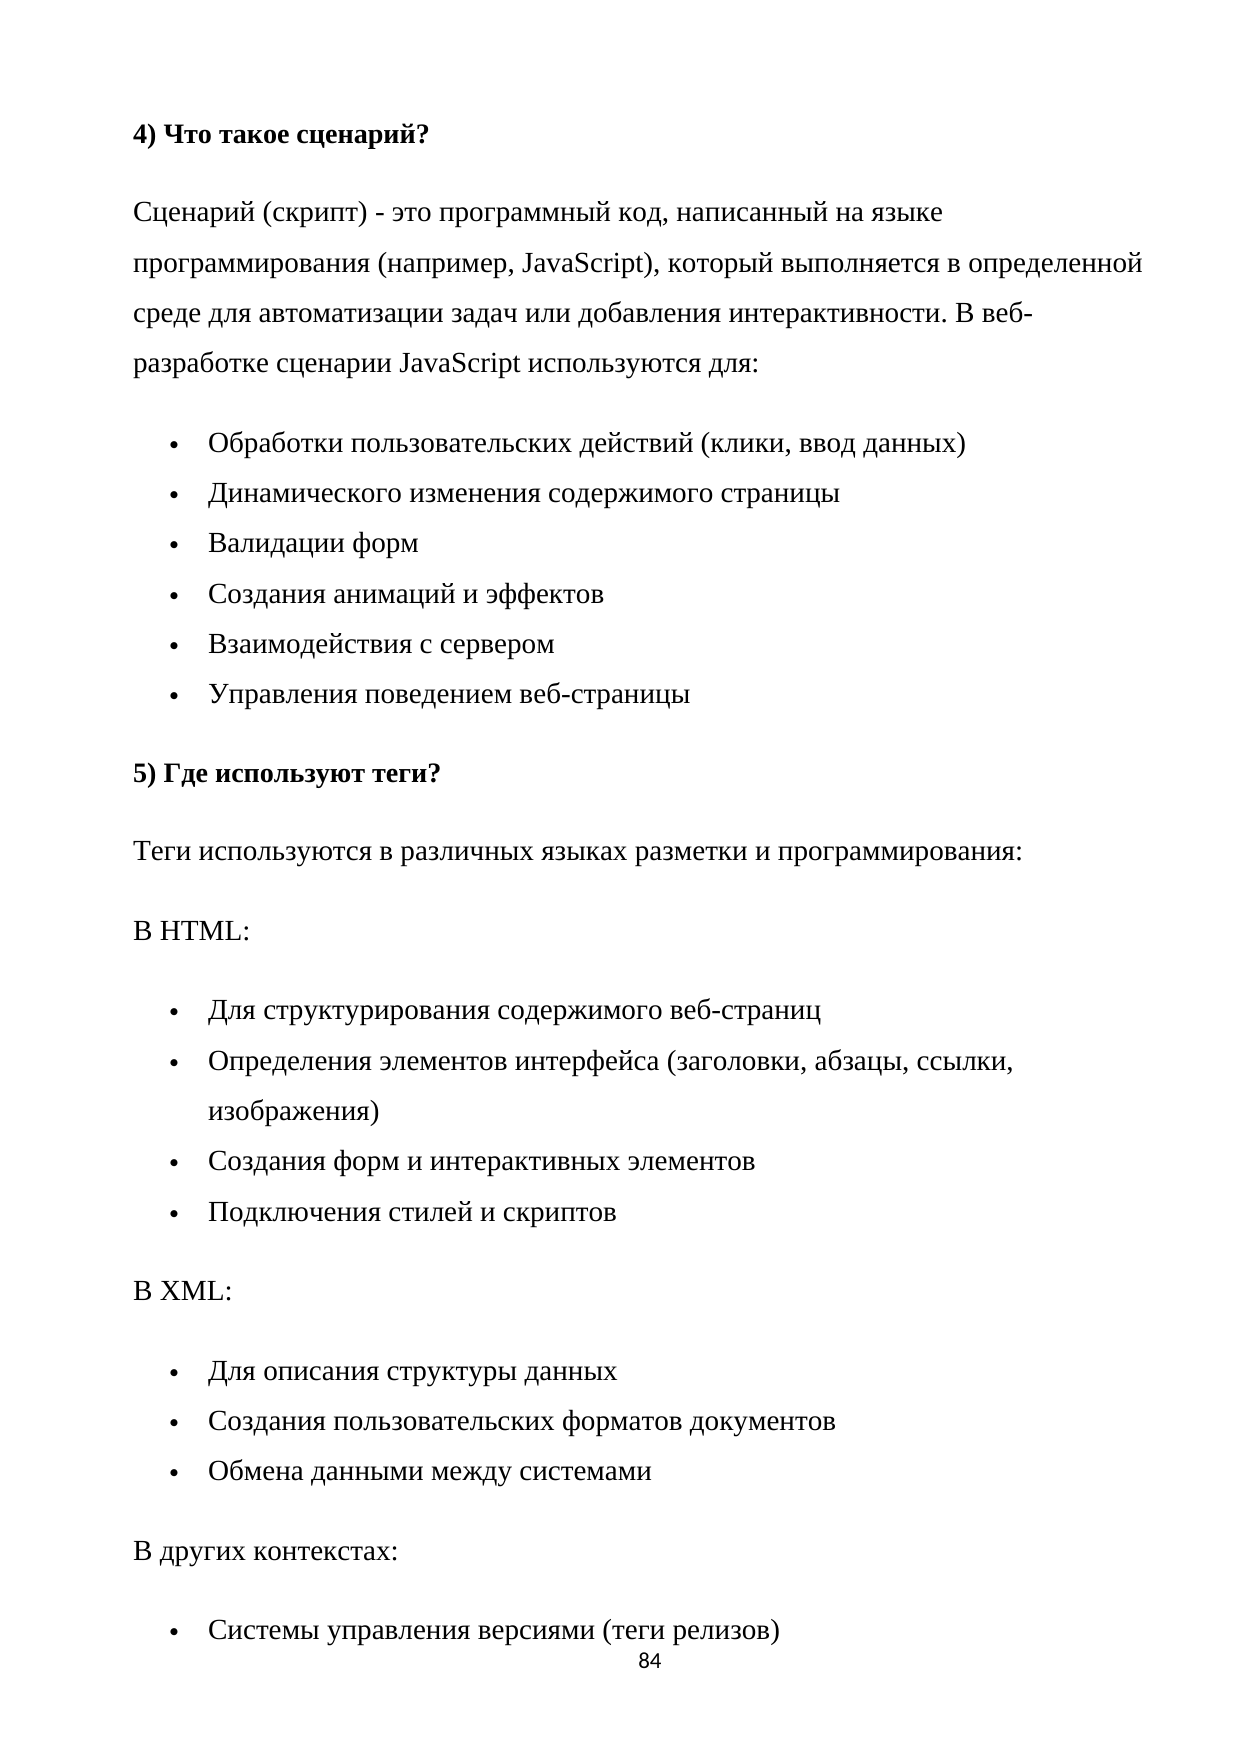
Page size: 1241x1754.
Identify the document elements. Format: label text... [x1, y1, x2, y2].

list Валидации форм [170, 525, 1166, 559]
list Создания пользовательских форматов документов [170, 1403, 1166, 1437]
list Для описания структуры данных [170, 1353, 1166, 1386]
text В XML: [133, 1273, 1166, 1307]
list Для структурирования содержимого веб-страниц [170, 992, 1166, 1026]
list Создания форм и интерактивных элементов [170, 1143, 1166, 1177]
list Динамического изменения содержимого страницы [170, 475, 1166, 509]
text В HTML: [133, 913, 1166, 947]
list Взаимодействия с сервером [170, 626, 1166, 659]
list Создания анимаций и эффектов [170, 576, 1166, 609]
subtitle 5) Где используют теги? [133, 756, 1166, 788]
list Подключения стилей и скриптов [170, 1194, 1166, 1227]
text Теги используются в различных языках разметки и программирования: [133, 833, 1166, 867]
list Управления поведением веб-страницы [170, 676, 1166, 710]
list Обработки пользовательских действий (клики, ввод данных) [170, 425, 1166, 458]
list Обмена данными между системами [170, 1453, 1166, 1487]
list Определения элементов интерфейса (заголовки, абзацы, ссылки, изображения) [170, 1043, 1166, 1127]
subtitle 4) Что такое сценарий? [133, 117, 1166, 149]
text В других контекстах: [133, 1533, 1166, 1566]
list Системы управления версиями (теги релизов) [170, 1612, 1166, 1646]
text Сценарий (скрипт) - это программный код, написанный на языке программирования (например, JavaScript), который выполняется в определенной среде для автоматизации задач или добавления интерактивности. В веб-разработке сценарии JavaScript используются для: [133, 194, 1166, 379]
